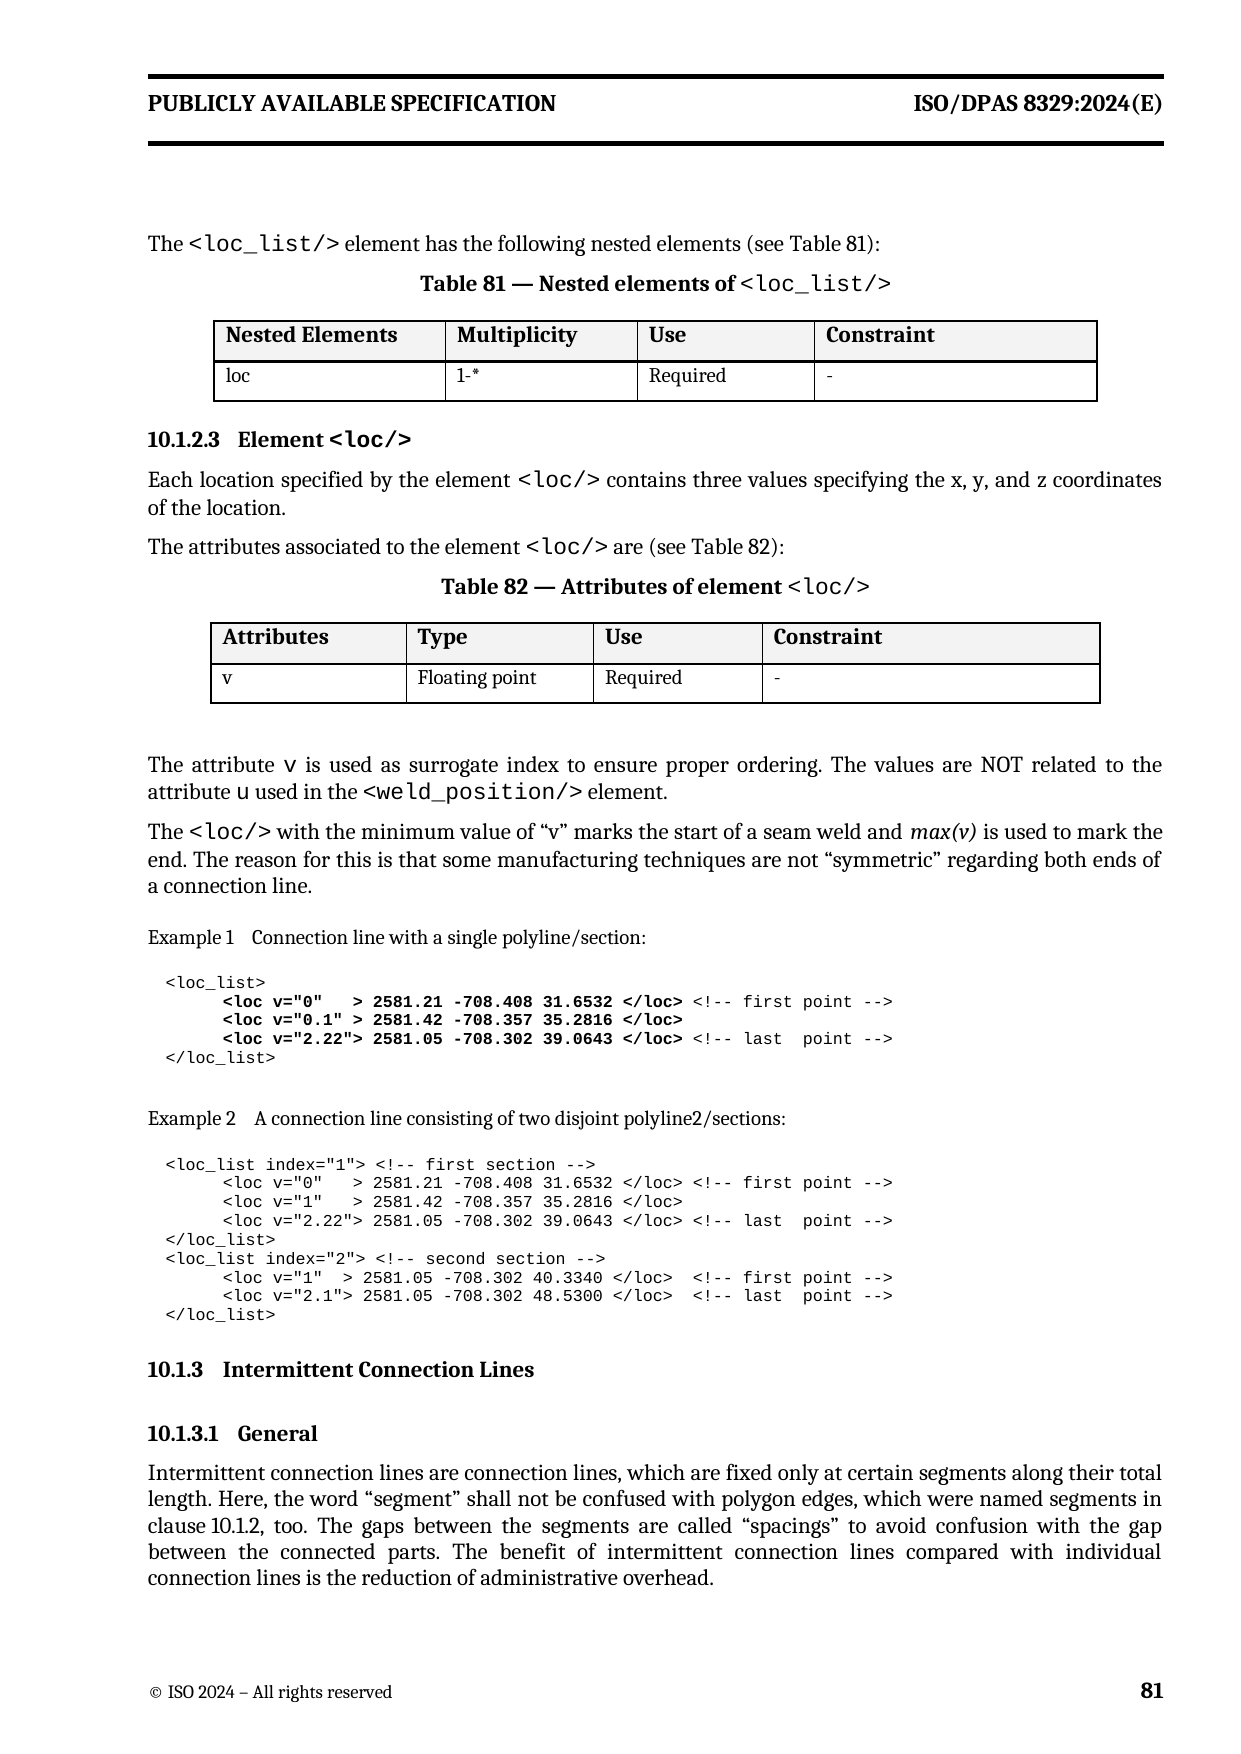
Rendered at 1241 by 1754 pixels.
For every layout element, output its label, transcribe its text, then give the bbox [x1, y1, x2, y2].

text <loc v="0" > 2581.21 -708.408 31.6532 </loc> <!-- first point --> [165, 993, 1146, 1012]
text </loc_list> [165, 1231, 1146, 1250]
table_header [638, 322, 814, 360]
text <loc_list index="1"> <!-- first section --> [165, 1156, 1146, 1175]
text Example 2 A connection line consisting of two disjoint polyline2/sections: [148, 1106, 1163, 1131]
subtitle General [148, 1421, 1163, 1447]
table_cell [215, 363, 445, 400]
text Table 81 — Nested elements of <loc_list/> [148, 271, 1163, 299]
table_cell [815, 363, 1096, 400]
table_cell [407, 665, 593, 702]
text <loc_list> [165, 974, 1146, 993]
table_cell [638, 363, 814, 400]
text Each location specified by the element <loc/> contains three values specifying the x, y, and z coordinates of the location. [148, 467, 1163, 521]
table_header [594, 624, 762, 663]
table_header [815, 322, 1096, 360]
text <loc v="2.1"> 2581.05 -708.302 48.5300 </loc> <!-- last point --> [165, 1288, 1146, 1307]
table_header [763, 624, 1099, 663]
subtitle Intermittent Connection Lines [148, 1357, 1163, 1383]
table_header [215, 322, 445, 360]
text <loc v="1" > 2581.42 -708.357 35.2816 </loc> [165, 1194, 1146, 1213]
text <loc v="0.1" > 2581.42 -708.357 35.2816 </loc> [165, 1012, 1146, 1031]
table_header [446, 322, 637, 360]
subtitle Element <loc/> [148, 427, 1163, 454]
text The attributes associated to the element <loc/> are (see Table 82): [148, 533, 1163, 561]
text <loc v="0" > 2581.21 -708.408 31.6532 </loc> <!-- first point --> [165, 1175, 1146, 1194]
text </loc_list> [165, 1050, 1146, 1068]
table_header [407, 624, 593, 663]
text Example 1 Connection line with a single polyline/section: [148, 924, 1163, 949]
text The <loc_list/> element has the following nested elements (see Table 81): [148, 231, 1163, 259]
text <loc v="1" > 2581.05 -708.302 40.3340 </loc> <!-- first point --> [165, 1269, 1146, 1288]
text <loc_list index="2"> <!-- second section --> [165, 1250, 1146, 1269]
text </loc_list> [165, 1307, 1146, 1326]
text Table 82 — Attributes of element <loc/> [148, 573, 1163, 601]
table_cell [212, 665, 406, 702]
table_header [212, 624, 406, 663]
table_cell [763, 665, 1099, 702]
text The attribute v is used as surrogate index to ensure proper ordering. The values are NOT related to the attribute u used in the <weld_position/> element. [148, 752, 1163, 807]
text <loc v="2.22"> 2581.05 -708.302 39.0643 </loc> <!-- last point --> [165, 1031, 1146, 1050]
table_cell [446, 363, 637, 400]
text <loc v="2.22"> 2581.05 -708.302 39.0643 </loc> <!-- last point --> [165, 1213, 1146, 1231]
text Intermittent connection lines are connection lines, which are fixed only at certain segments along their total length. Here, the word “segment” shall not be confused with polygon edges, which were named segments in clause 10.1.2, too. The gaps between the segments are called “spacings” to avoid confusion with the gap between the connected parts. The benefit of intermittent connection lines compared with individual connection lines is the reduction of administrative overhead. [148, 1460, 1163, 1591]
text The <loc/> with the minimum value of “v” marks the start of a seam weld and max(v) is used to mark the end. The reason for this is that some manufacturing techniques are not “symmetric” regarding both ends of a connection line. [148, 819, 1163, 899]
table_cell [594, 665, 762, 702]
